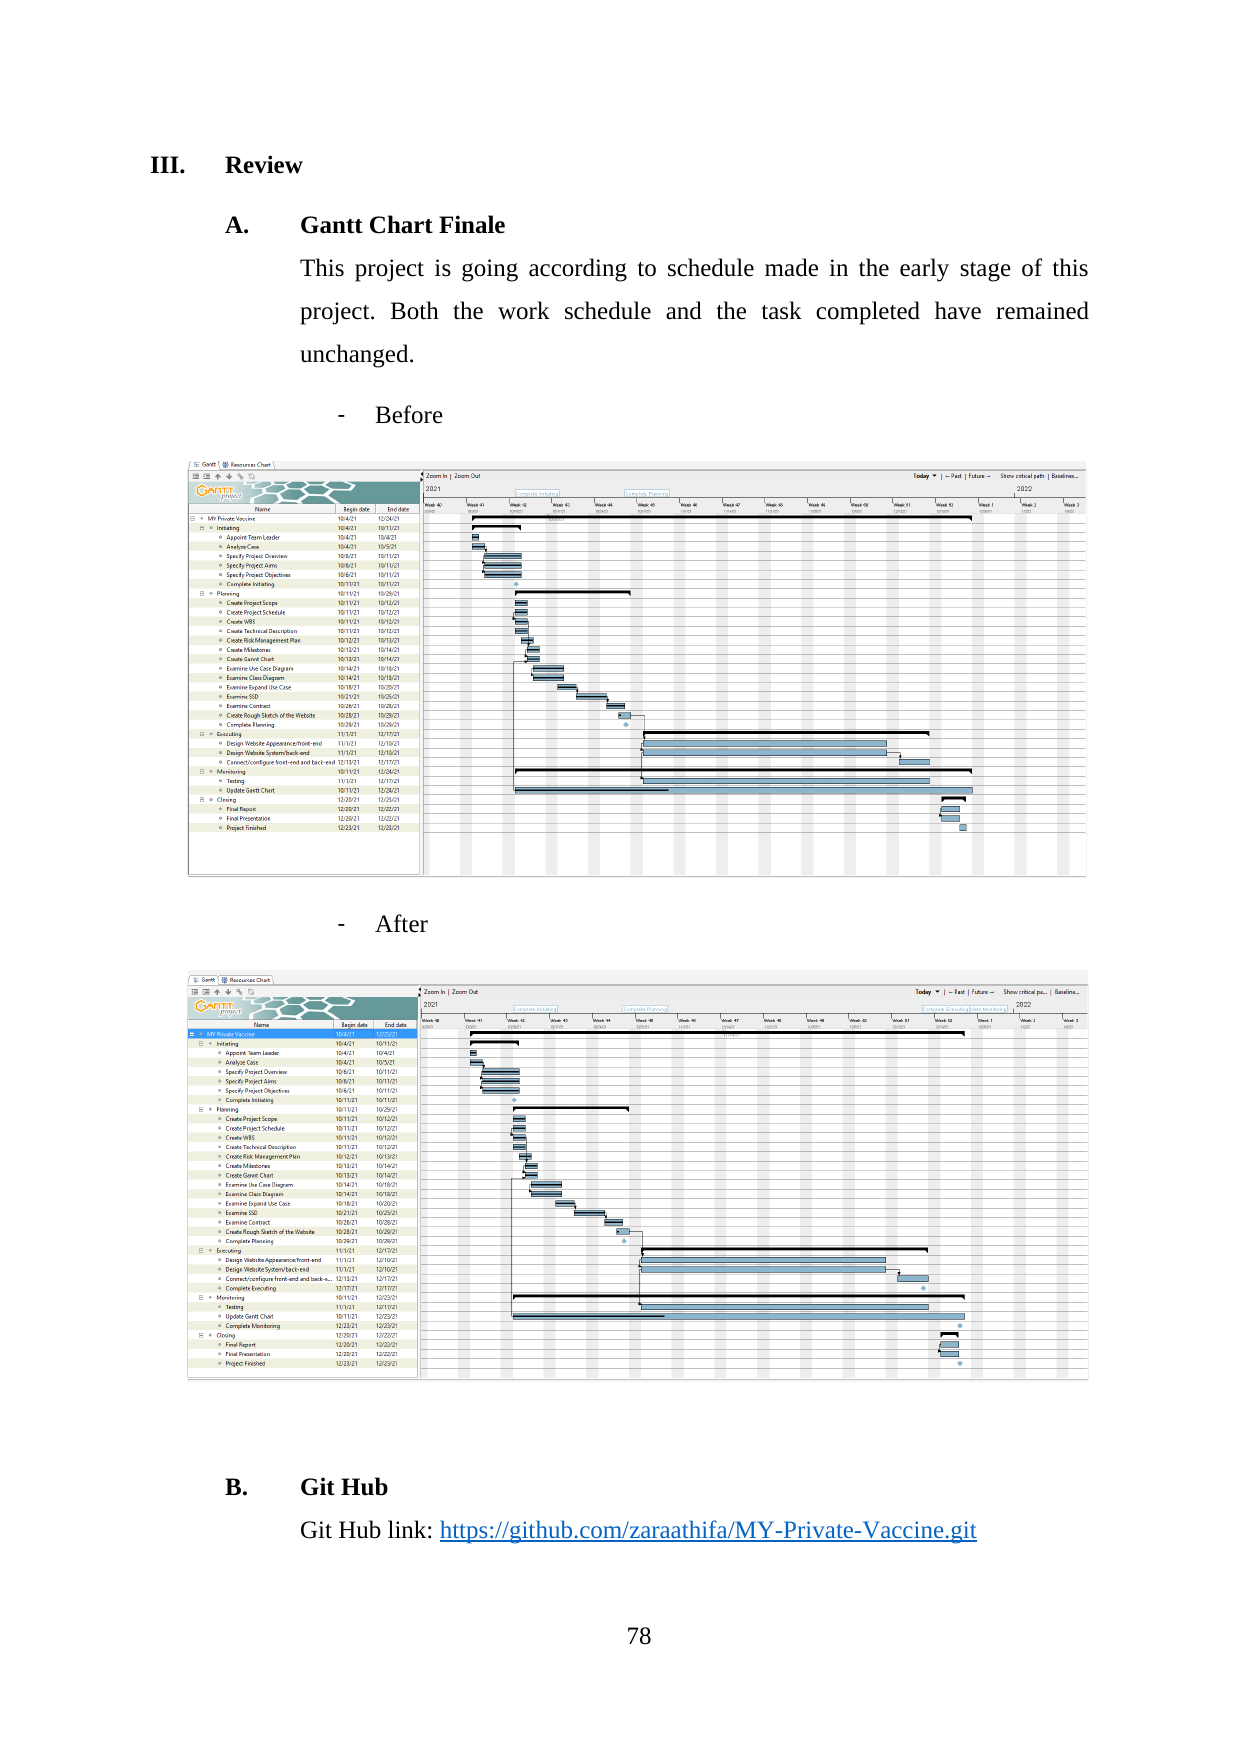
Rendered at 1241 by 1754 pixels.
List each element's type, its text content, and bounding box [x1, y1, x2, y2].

text This project is going according to schedule made in the early stage of this project. Both the work schedule and the task completed have remained unchanged. [300, 253, 1090, 368]
picture [187, 461, 1087, 878]
list After [337, 908, 1090, 939]
picture [187, 970, 1089, 1382]
text Git Hub link: https://github.com/zaraathifa/MY-Private-Vaccine.git [262, 1515, 1090, 1544]
subtitle Gantt Chart Finale [225, 210, 1090, 238]
subtitle Git Hub [225, 1472, 1090, 1501]
subtitle Review [150, 150, 1090, 179]
list Before [337, 399, 1090, 429]
